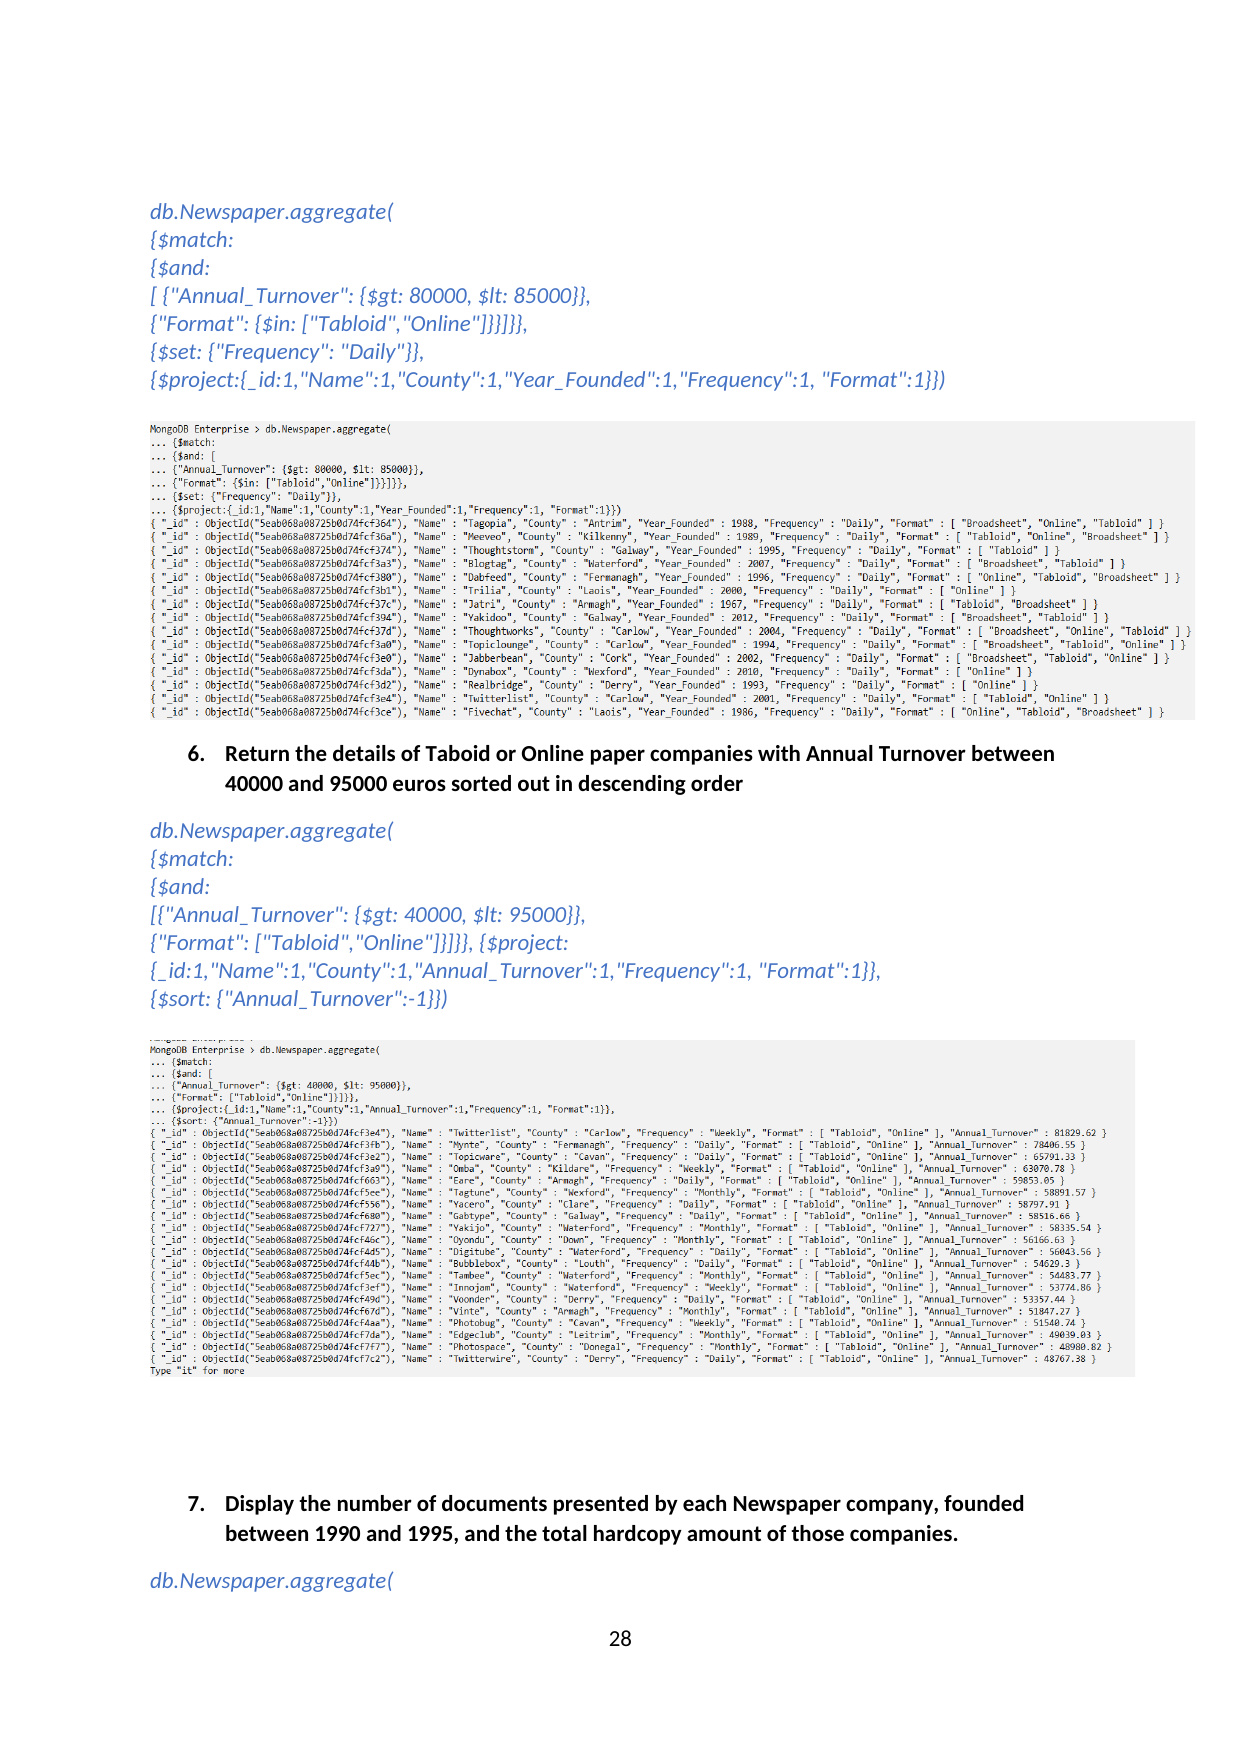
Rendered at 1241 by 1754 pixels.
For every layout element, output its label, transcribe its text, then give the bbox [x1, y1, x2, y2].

picture [150, 1040, 1135, 1377]
text {$and: [150, 872, 1090, 900]
text {"Format": ["Tabloid","Online"]}]}}, {$project:{_id:1,"Name":1,"County":1,"Annual_Turnover":1,"Frequency":1, "Format":1}}, [150, 928, 1090, 984]
text {$match: [150, 225, 1090, 253]
text {$project:{_id:1,"Name":1,"County":1,"Year_Founded":1,"Frequency":1, "Format":1}}) [150, 365, 1090, 393]
text {$set: {"Frequency": "Daily"}}, [150, 337, 1090, 365]
text [ {"Annual_Turnover": {$gt: 80000, $lt: 85000}}, [150, 281, 1090, 309]
text db.Newspaper.aggregate( [150, 1566, 1090, 1594]
text {$and: [150, 253, 1090, 281]
picture [150, 421, 1196, 720]
text {"Format": {$in: ["Tabloid","Online"]}}]}}, [150, 309, 1090, 337]
text db.Newspaper.aggregate( [150, 197, 1090, 225]
text {$sort: {"Annual_Turnover":-1}}) [150, 984, 1090, 1012]
list Display the number of documents presented by each Newspaper company, founded between 1990 and 1995, and the total hardcopy amount of those companies. [187, 1489, 1090, 1547]
text {$match: [150, 844, 1090, 872]
list Return the details of Taboid or Online paper companies with Annual Turnover between 40000 and 95000 euros sorted out in descending order [187, 739, 1090, 797]
text [{"Annual_Turnover": {$gt: 40000, $lt: 95000}}, [150, 900, 1090, 928]
text db.Newspaper.aggregate( [150, 816, 1090, 844]
